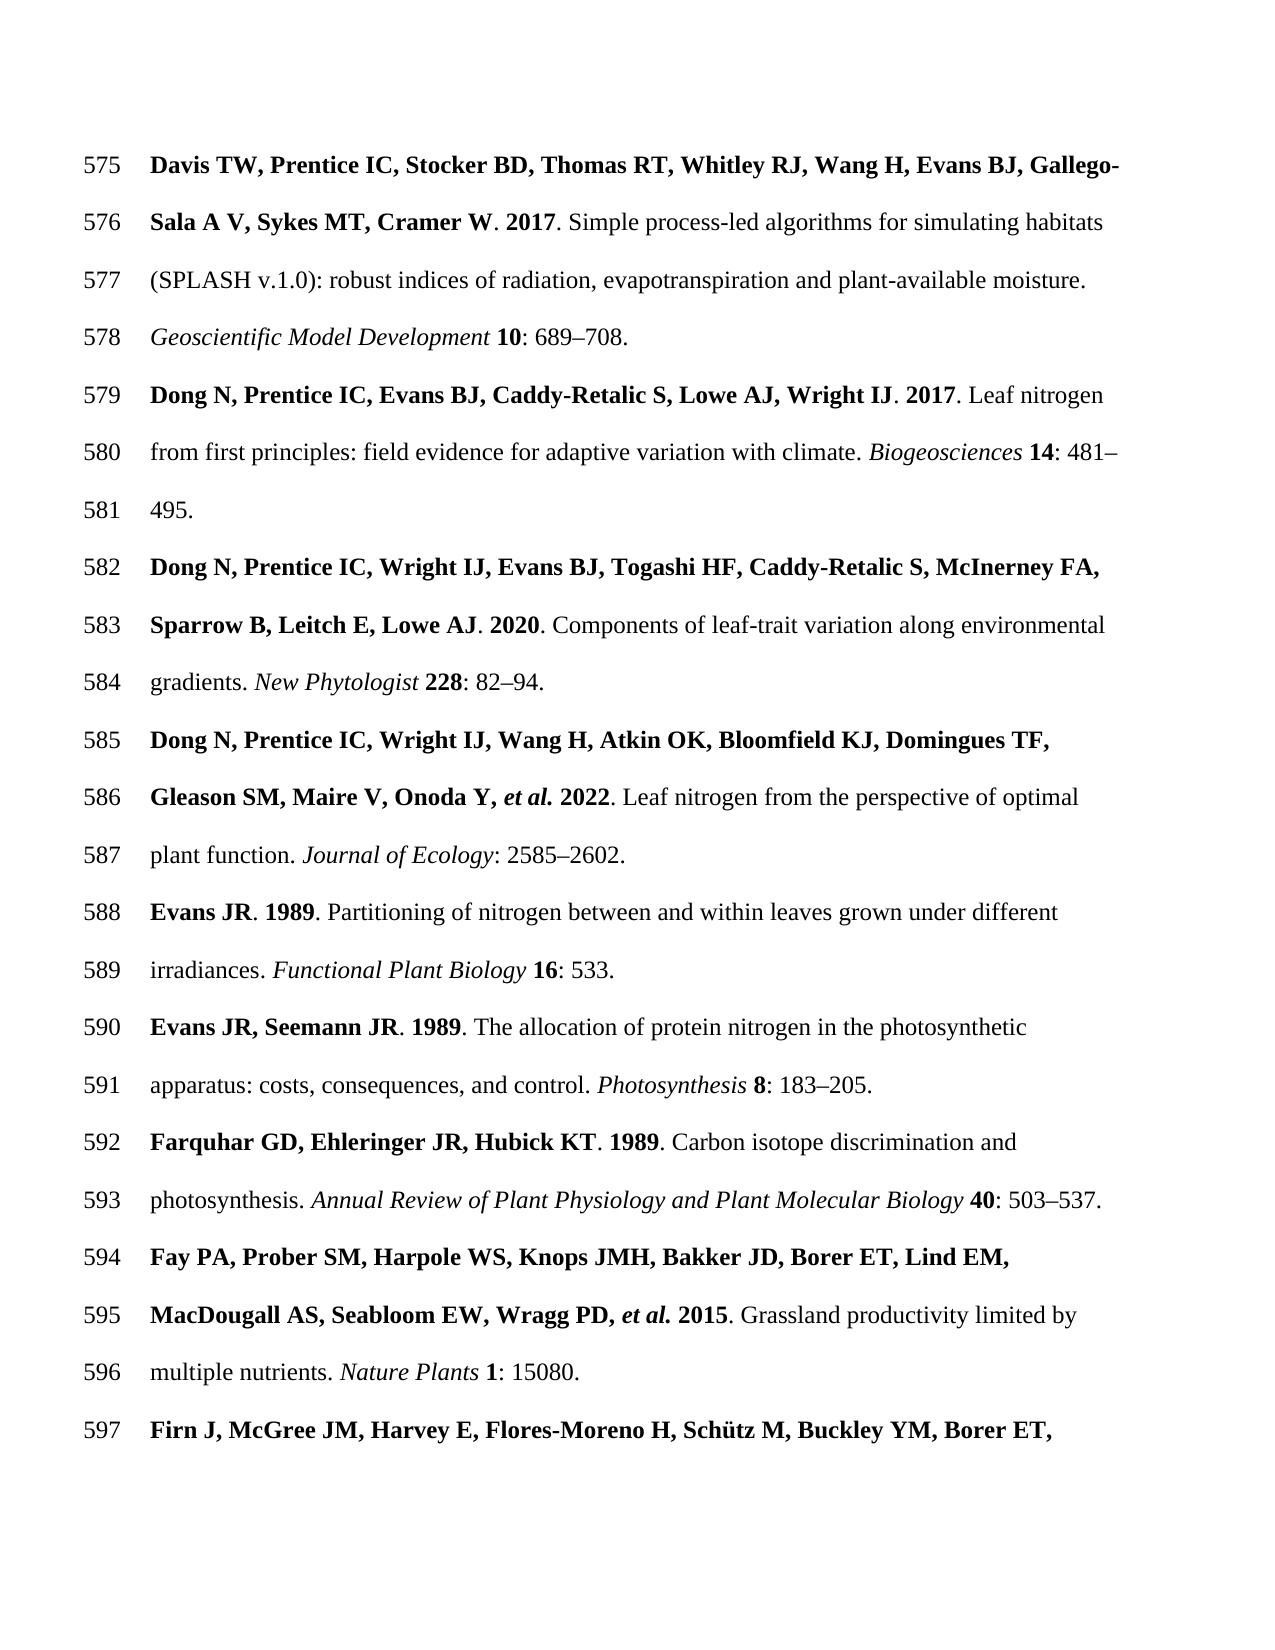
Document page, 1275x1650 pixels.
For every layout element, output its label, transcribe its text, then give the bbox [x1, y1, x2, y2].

text Dong N, Prentice IC, Evans BJ, Caddy-Retalic S, Lowe AJ, Wright IJ. 2017. Leaf nitrogen from first principles: field evidence for adaptive variation with climate. Biogeosciences 14: 481–495. [150, 380, 1125, 524]
text Farquhar GD, Ehleringer JR, Hubick KT. 1989. Carbon isotope discrimination and photosynthesis. Annual Review of Plant Physiology and Plant Molecular Biology 40: 503–537. [150, 1127, 1125, 1214]
text Dong N, Prentice IC, Wright IJ, Evans BJ, Togashi HF, Caddy-Retalic S, McInerney FA, Sparrow B, Leitch E, Lowe AJ. 2020. Components of leaf‐trait variation along environmental gradients. New Phytologist 228: 82–94. [150, 552, 1125, 696]
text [150, 1415, 1125, 1444]
text Evans JR. 1989. Partitioning of nitrogen between and within leaves grown under different irradiances. Functional Plant Biology 16: 533. [150, 897, 1125, 984]
text Fay PA, Prober SM, Harpole WS, Knops JMH, Bakker JD, Borer ET, Lind EM, MacDougall AS, Seabloom EW, Wragg PD, et al. 2015. Grassland productivity limited by multiple nutrients. Nature Plants 1: 15080. [150, 1242, 1125, 1386]
text Dong N, Prentice IC, Wright IJ, Wang H, Atkin OK, Bloomfield KJ, Domingues TF, Gleason SM, Maire V, Onoda Y, et al. 2022. Leaf nitrogen from the perspective of optimal plant function. Journal of Ecology: 2585–2602. [150, 725, 1125, 869]
text Evans JR, Seemann JR. 1989. The allocation of protein nitrogen in the photosynthetic apparatus: costs, consequences, and control. Photosynthesis 8: 183–205. [150, 1012, 1125, 1099]
text Davis TW, Prentice IC, Stocker BD, Thomas RT, Whitley RJ, Wang H, Evans BJ, Gallego-Sala A V, Sykes MT, Cramer W. 2017. Simple process-led algorithms for simulating habitats (SPLASH v.1.0): robust indices of radiation, evapotranspiration and plant-available moisture. Geoscientific Model Development 10: 689–708. [150, 150, 1125, 351]
